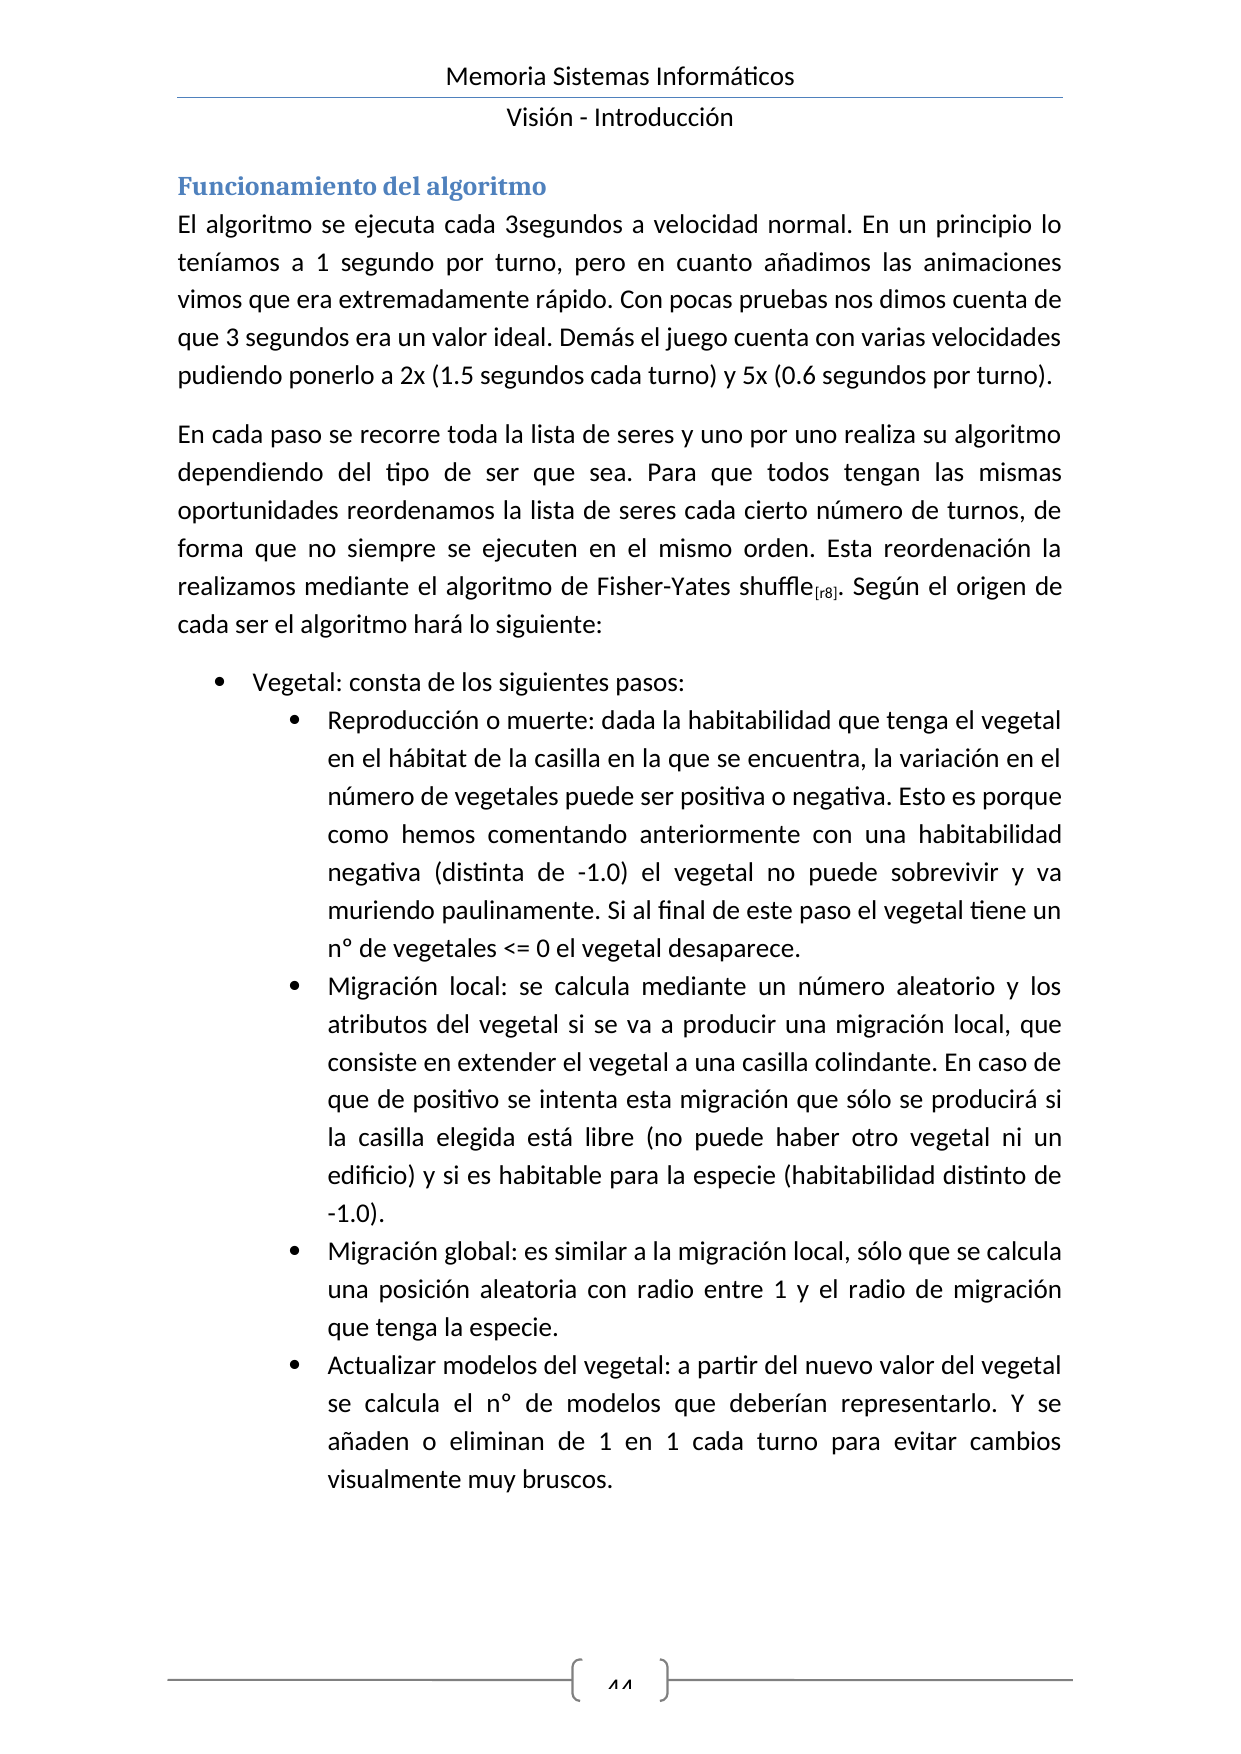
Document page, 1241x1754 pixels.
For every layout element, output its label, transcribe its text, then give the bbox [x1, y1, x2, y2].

list Actualizar modelos del vegetal: a partir del nuevo valor del vegetal se calcula el nº de modelos que deberían representarlo. Y se añaden o eliminan de 1 en 1 cada turno para evitar cambios visualmente muy bruscos. [290, 1348, 1063, 1495]
text El algoritmo se ejecuta cada 3segundos a velocidad normal. En un principio lo teníamos a 1 segundo por turno, pero en cuanto añadimos las animaciones vimos que era extremadamente rápido. Con pocas pruebas nos dimos cuenta de que 3 segundos era un valor ideal. Demás el juego cuenta con varias velocidades pudiendo ponerlo a 2x (1.5 segundos cada turno) y 5x (0.6 segundos por turno). [177, 207, 1063, 391]
subtitle Funcionamiento del algoritmo [177, 171, 1063, 202]
list Vegetal: consta de los siguientes pasos: [215, 666, 1063, 698]
list Migración local: se calcula mediante un número aleatorio y los atributos del vegetal si se va a producir una migración local, que consiste en extender el vegetal a una casilla colindante. En caso de que de positivo se intenta esta migración que sólo se producirá si la casilla elegida está libre (no puede haber otro vegetal ni un edificio) y si es habitable para la especie (habitabilidad distinto de -1.0). [290, 969, 1063, 1229]
list Reproducción o muerte: dada la habitabilidad que tenga el vegetal en el hábitat de la casilla en la que se encuentra, la variación en el número de vegetales puede ser positiva o negativa. Esto es porque como hemos comentando anteriormente con una habitabilidad negativa (distinta de -1.0) el vegetal no puede sobrevivir y va muriendo paulinamente. Si al final de este paso el vegetal tiene un nº de vegetales <= 0 el vegetal desaparece. [290, 703, 1063, 964]
text En cada paso se recorre toda la lista de seres y uno por uno realiza su algoritmo dependiendo del tipo de ser que sea. Para que todos tengan las mismas oportunidades reordenamos la lista de seres cada cierto número de turnos, de forma que no siempre se ejecuten en el mismo orden. Esta reordenación la realizamos mediante el algoritmo de Fisher-Yates shuffle[r8]. Según el origen de cada ser el algoritmo hará lo siguiente: [177, 417, 1063, 640]
list Migración global: es similar a la migración local, sólo que se calcula una posición aleatoria con radio entre 1 y el radio de migración que tenga la especie. [290, 1234, 1063, 1343]
